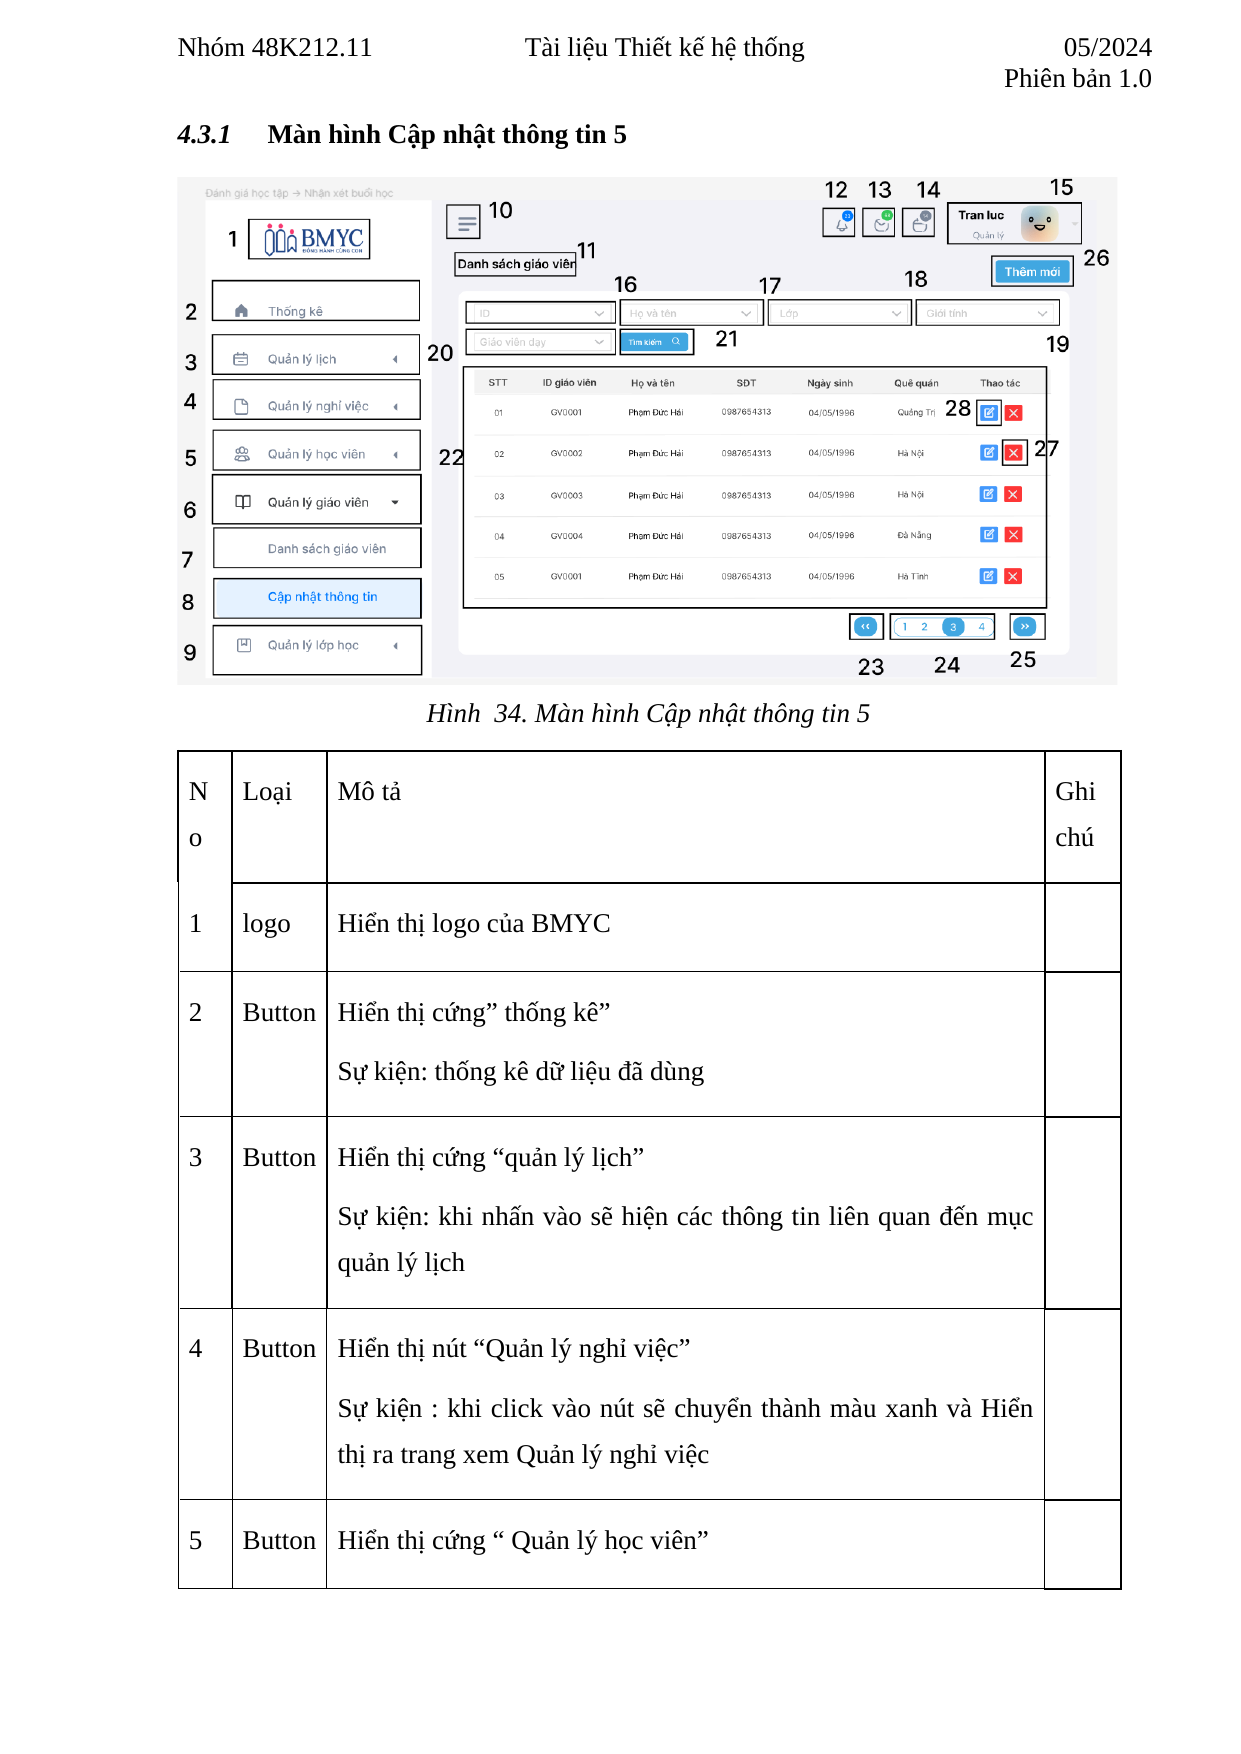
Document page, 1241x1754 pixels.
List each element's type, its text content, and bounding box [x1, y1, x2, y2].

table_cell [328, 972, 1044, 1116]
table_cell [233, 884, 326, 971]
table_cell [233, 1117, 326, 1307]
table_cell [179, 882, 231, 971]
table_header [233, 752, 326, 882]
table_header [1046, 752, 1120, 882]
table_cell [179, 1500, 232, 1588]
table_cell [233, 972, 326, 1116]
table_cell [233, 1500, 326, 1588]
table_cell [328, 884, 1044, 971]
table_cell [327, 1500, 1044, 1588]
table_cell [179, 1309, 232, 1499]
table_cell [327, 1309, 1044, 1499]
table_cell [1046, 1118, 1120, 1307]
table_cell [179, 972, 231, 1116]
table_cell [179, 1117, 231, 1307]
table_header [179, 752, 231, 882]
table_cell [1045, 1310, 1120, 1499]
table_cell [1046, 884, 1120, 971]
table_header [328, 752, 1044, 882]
picture [177, 177, 1118, 685]
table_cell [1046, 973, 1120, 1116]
subtitle Màn hình Cập nhật thông tin 5 [177, 118, 1122, 149]
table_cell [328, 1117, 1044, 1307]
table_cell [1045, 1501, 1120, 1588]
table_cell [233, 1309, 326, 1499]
